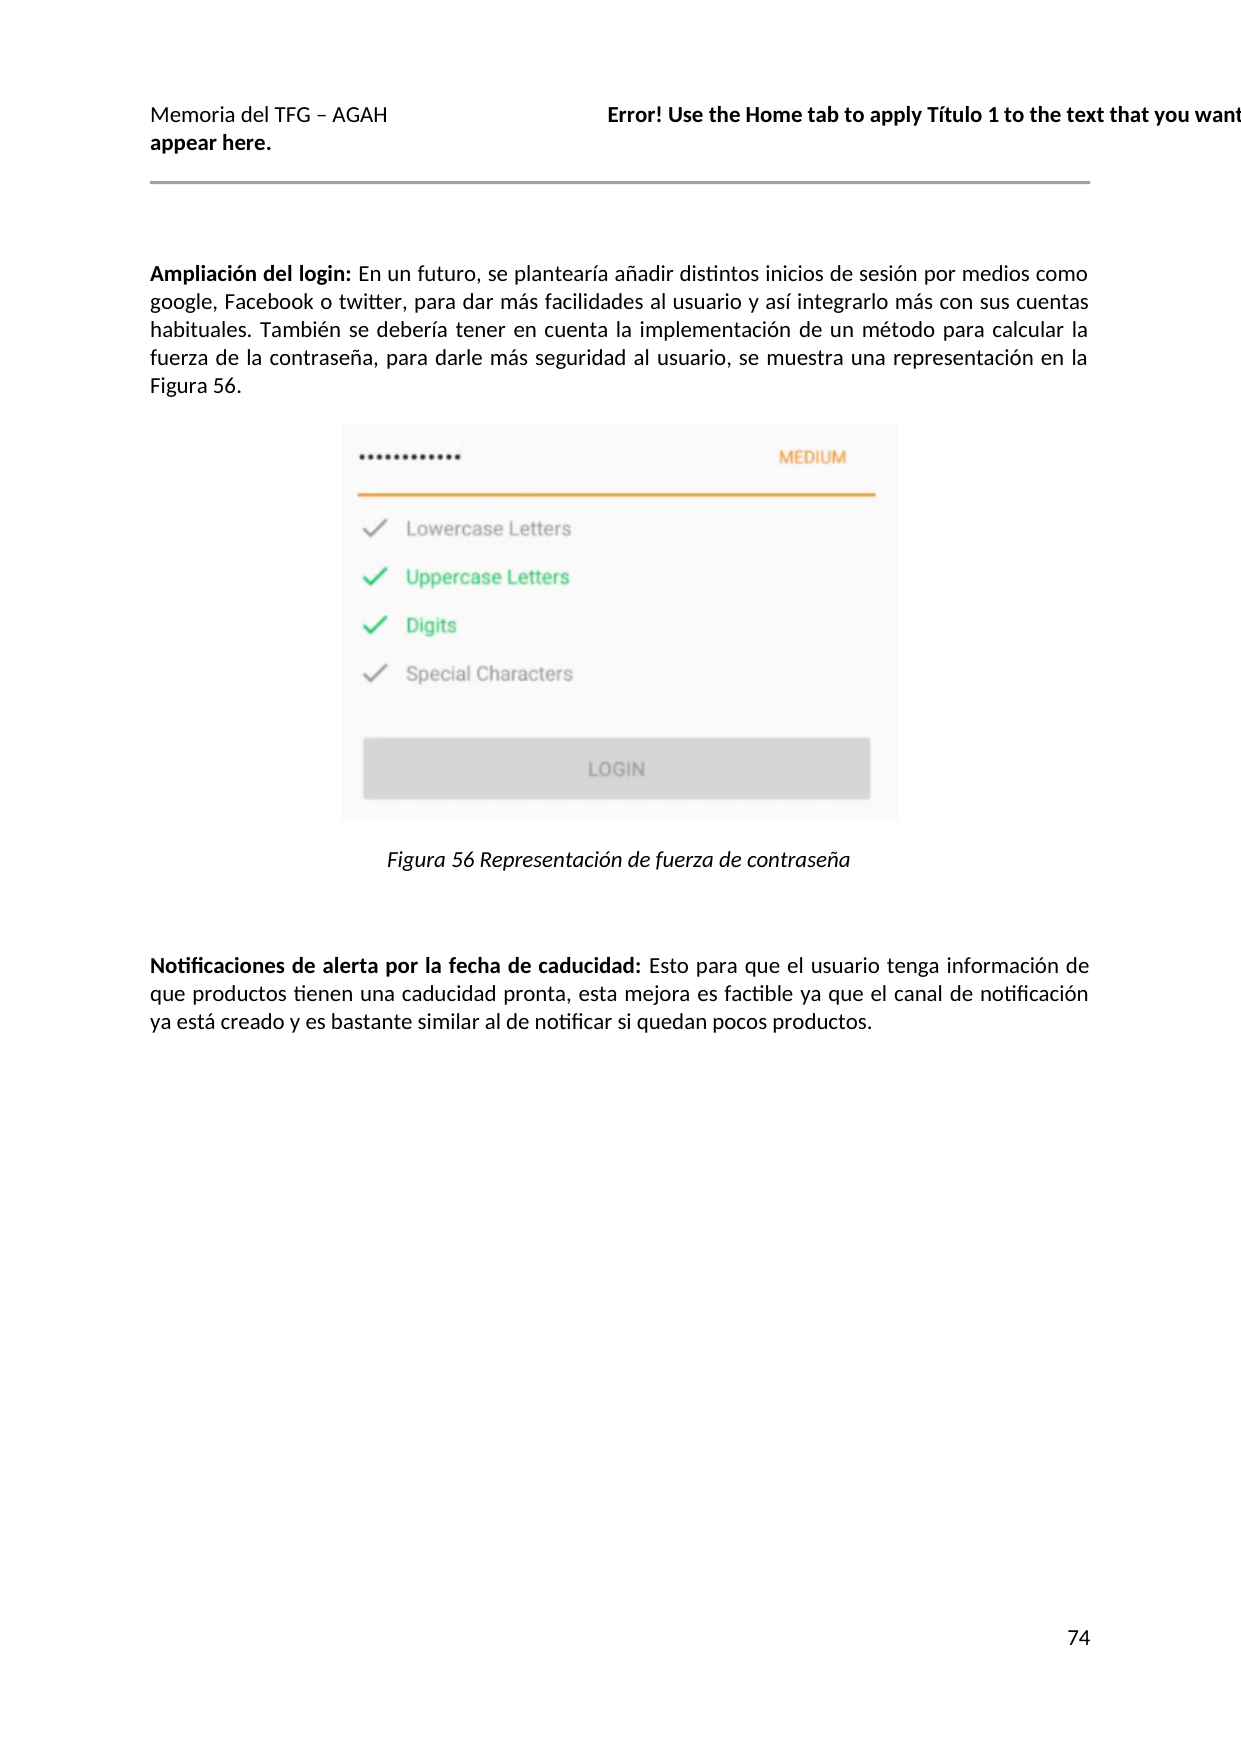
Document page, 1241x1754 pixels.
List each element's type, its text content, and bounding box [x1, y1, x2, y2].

text Ampliación del login: En un futuro, se plantearía añadir distintos inicios de sesión por medios como google, Facebook o twitter, para dar más facilidades al usuario y así integrarlo más con sus cuentas habituales. También se debería tener en cuenta la implementación de un método para calcular la fuerza de la contraseña, para darle más seguridad al usuario, se muestra una representación en la Figura 55. [150, 259, 1090, 399]
picture [341, 424, 899, 821]
text Notificaciones de alerta por la fecha de caducidad: Esto para que el usuario tenga información de que productos tienen una caducidad pronta, esta mejora es factible ya que el canal de notificación ya está creado y es bastante similar al de notificar si quedan pocos productos. [150, 951, 1090, 1036]
text Figura 56 Representación de fuerza de contraseña [150, 845, 1090, 873]
